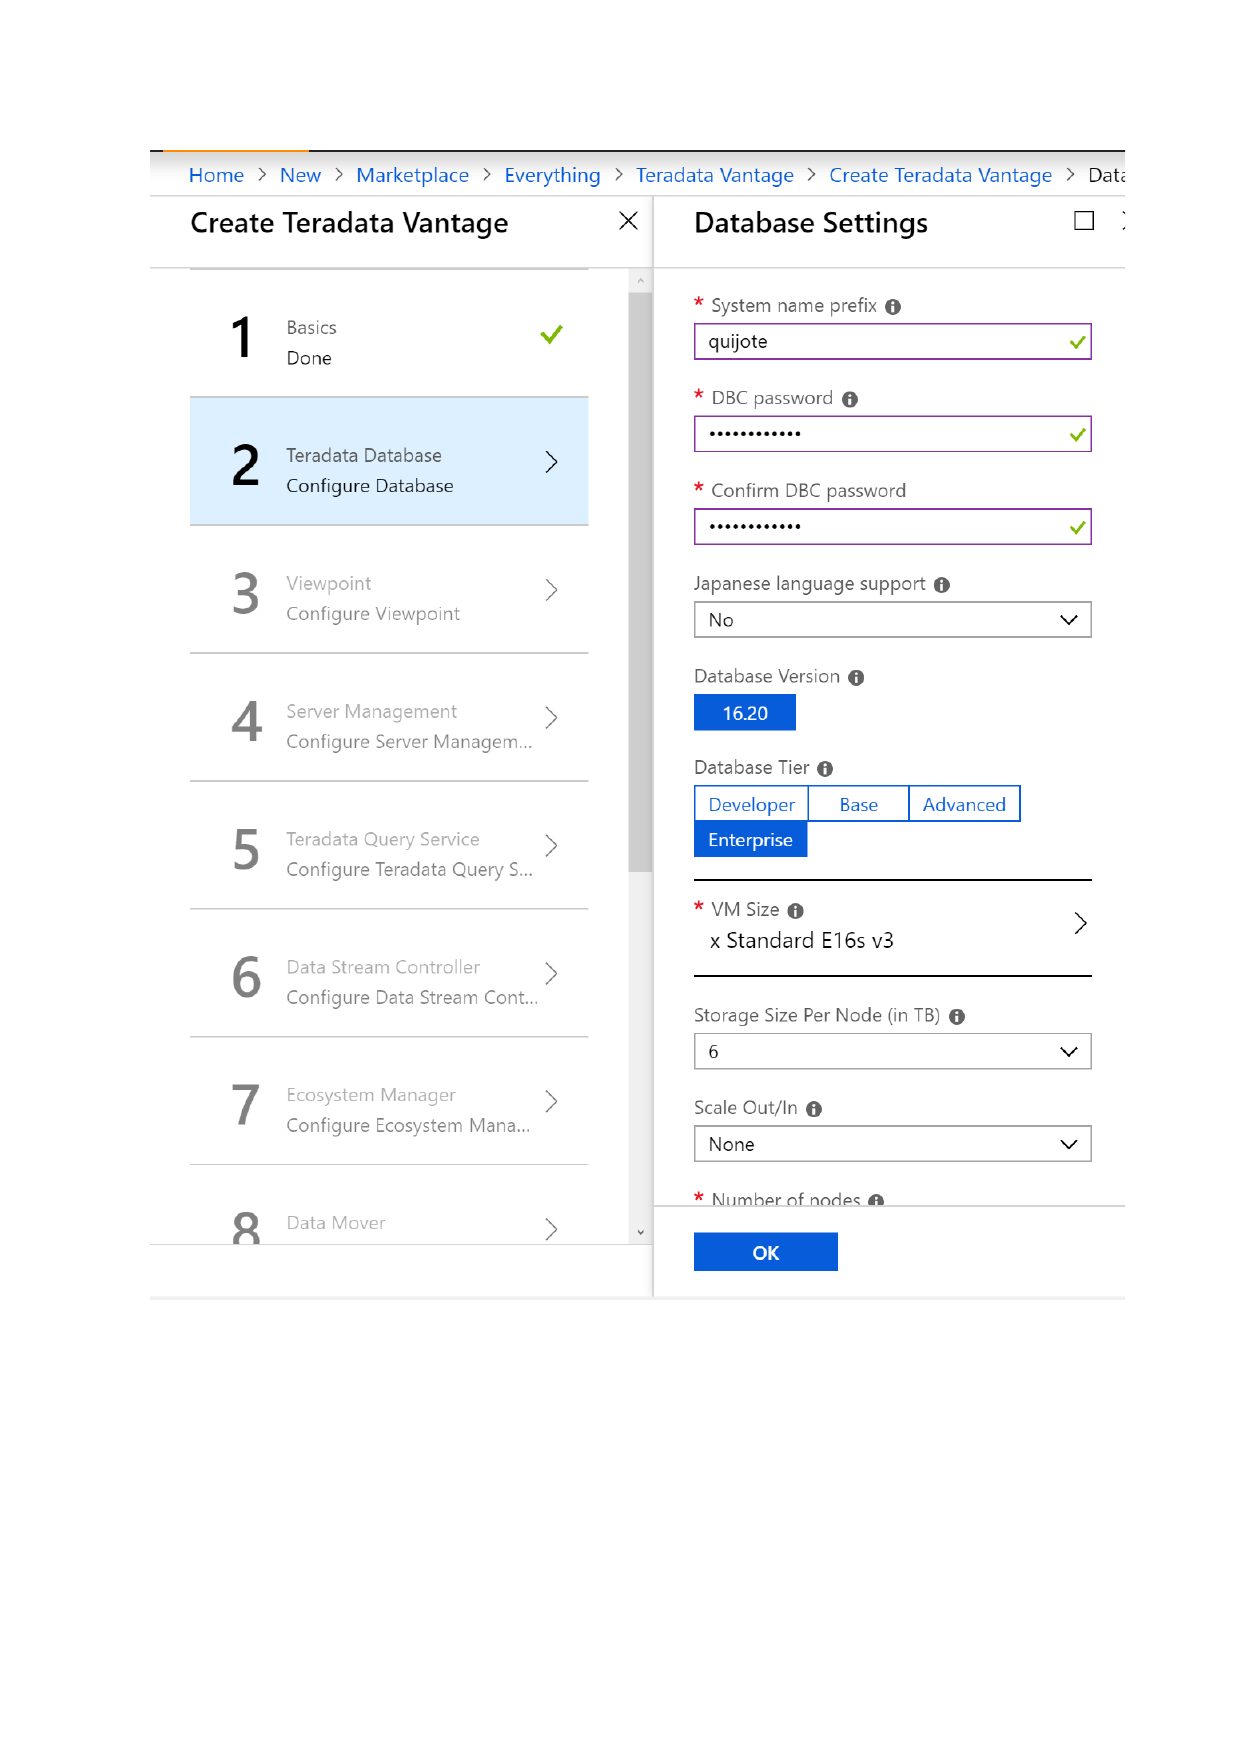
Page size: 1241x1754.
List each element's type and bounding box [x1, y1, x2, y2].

picture [150, 150, 1125, 1300]
